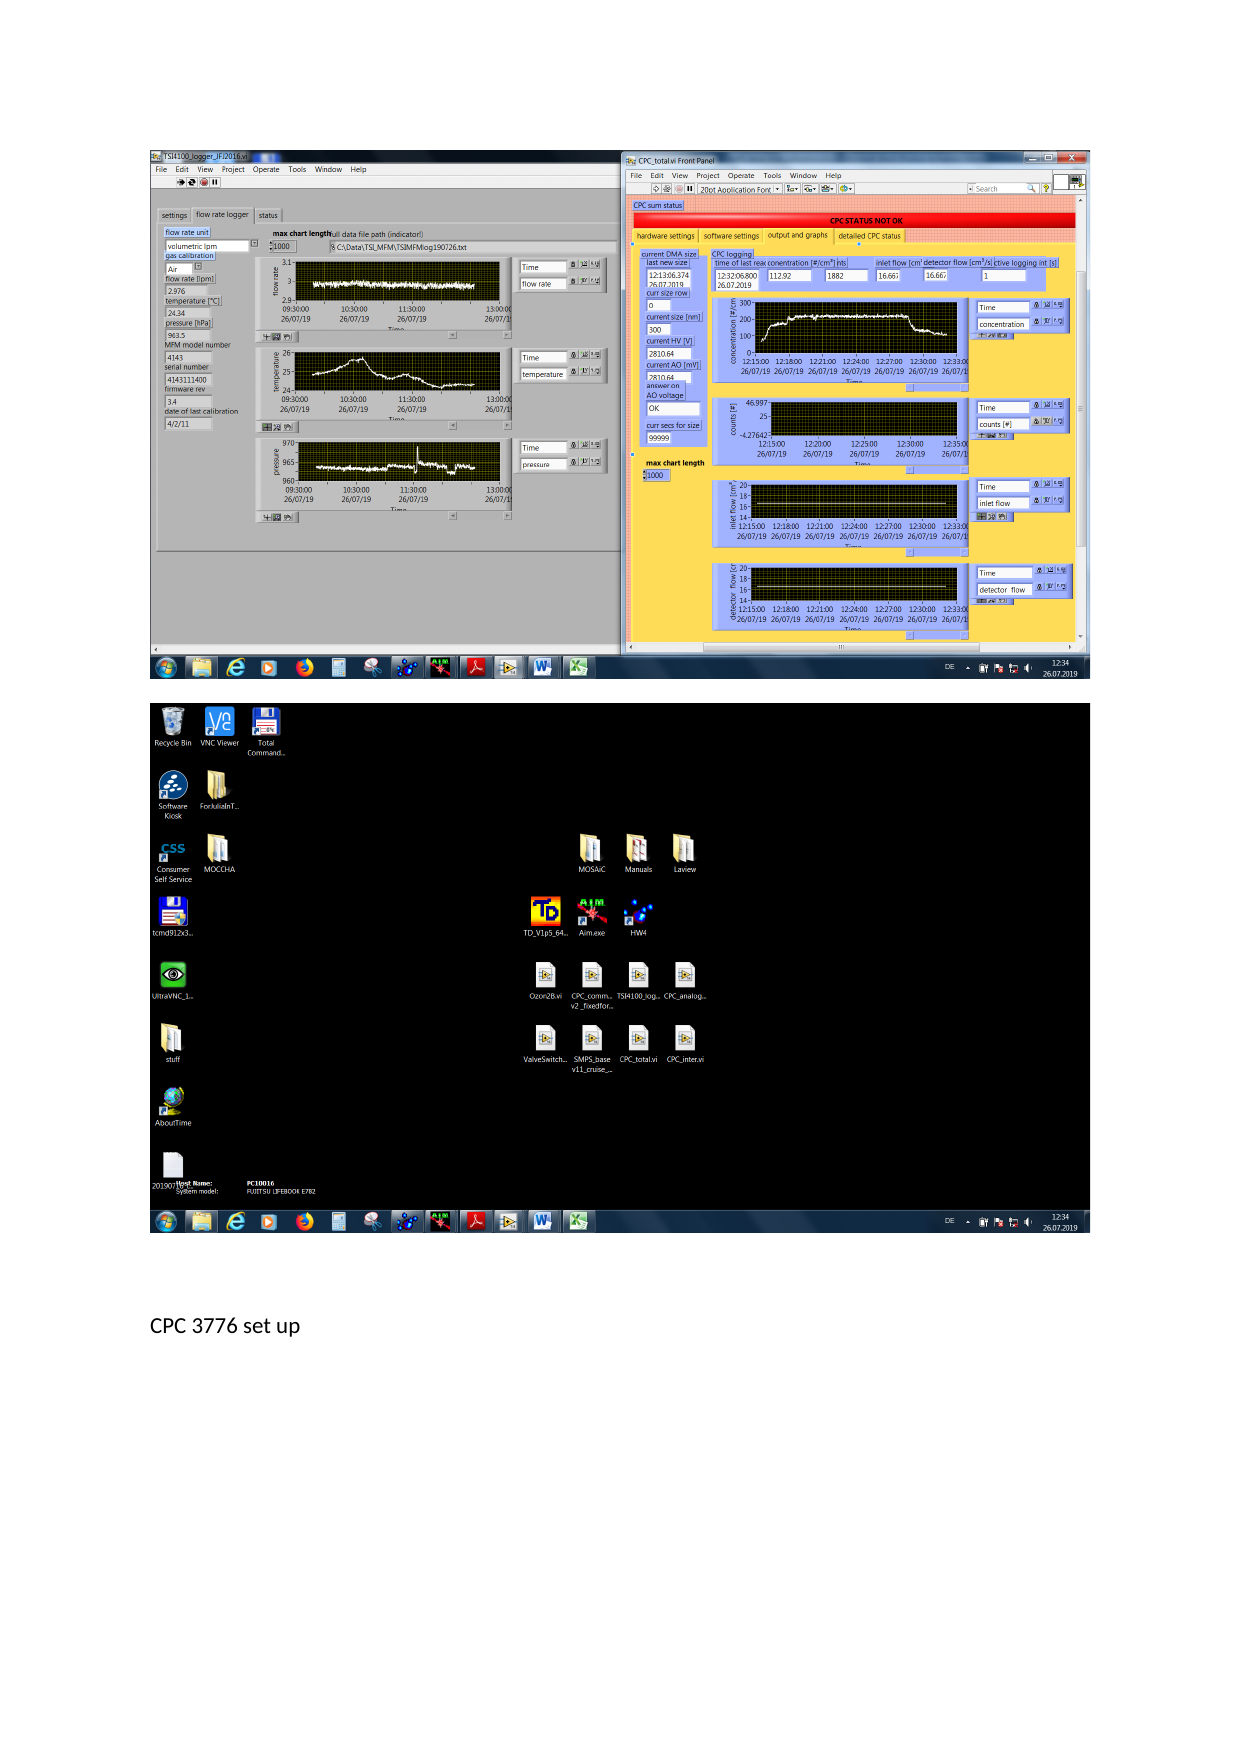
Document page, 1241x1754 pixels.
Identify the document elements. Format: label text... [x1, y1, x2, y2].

picture [150, 703, 1091, 1233]
picture [150, 150, 1091, 679]
text CPC 3776 set up [150, 1311, 1090, 1339]
